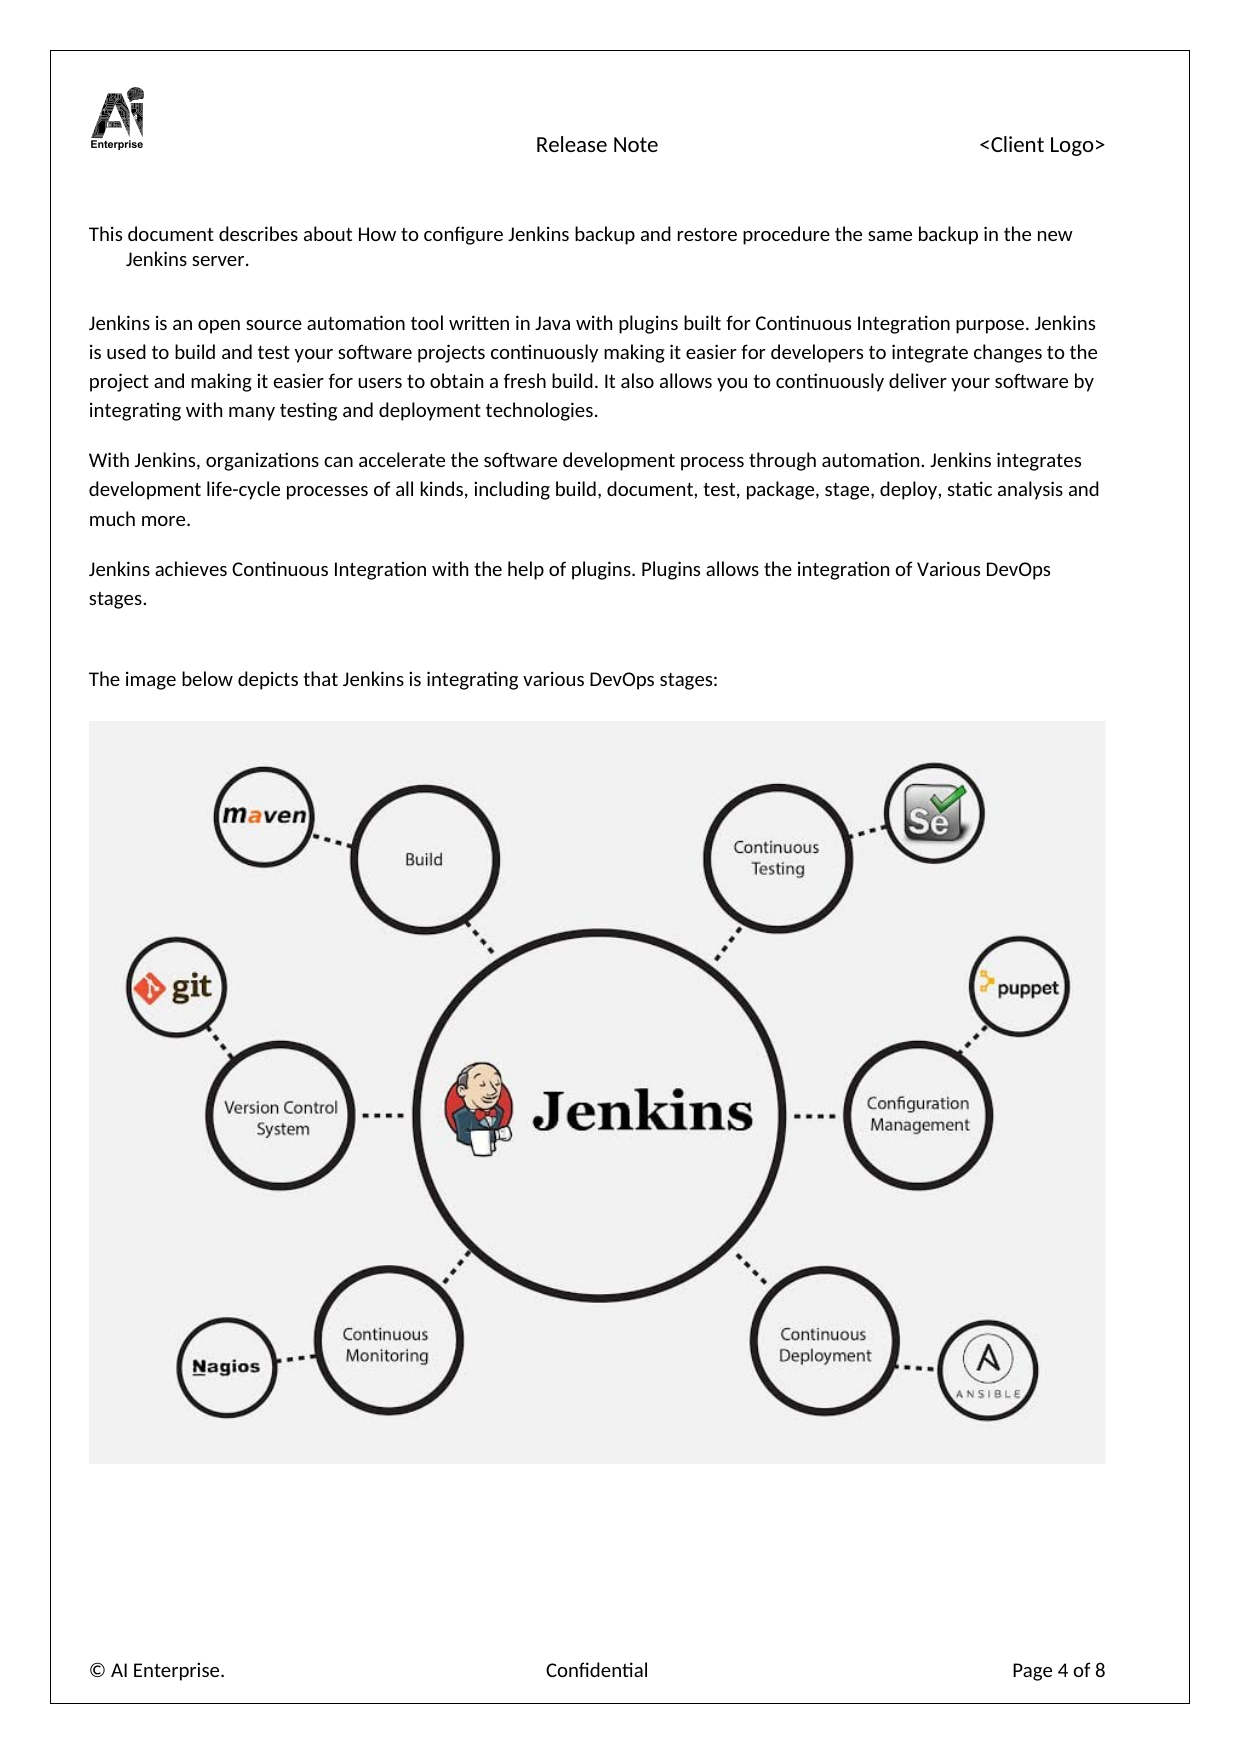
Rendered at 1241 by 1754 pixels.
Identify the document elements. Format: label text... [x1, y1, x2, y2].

text With Jenkins, organizations can accelerate the software development process through automation. Jenkins integrates development life-cycle processes of all kinds, including build, document, test, package, stage, deploy, static analysis and much more. [89, 447, 1105, 531]
text Jenkins is an open source automation tool written in Java with plugins built for Continuous Integration purpose. Jenkins is used to build and test your software projects continuously making it easier for developers to integrate changes to the project and making it easier for users to obtain a fresh build. It also allows you to continuously deliver your software by integrating with many testing and deployment technologies. [89, 310, 1105, 423]
picture [88, 86, 147, 152]
picture [88, 721, 1106, 1464]
text Jenkins achieves Continuous Integration with the help of plugins. Plugins allows the integration of Various DevOps stages. [89, 556, 1105, 610]
text This document describes about How to configure Jenkins backup and restore procedure the same backup in the new Jenkins server. [89, 221, 1105, 272]
text The image below depicts that Jenkins is integrating various DevOps stages: [89, 667, 1105, 692]
